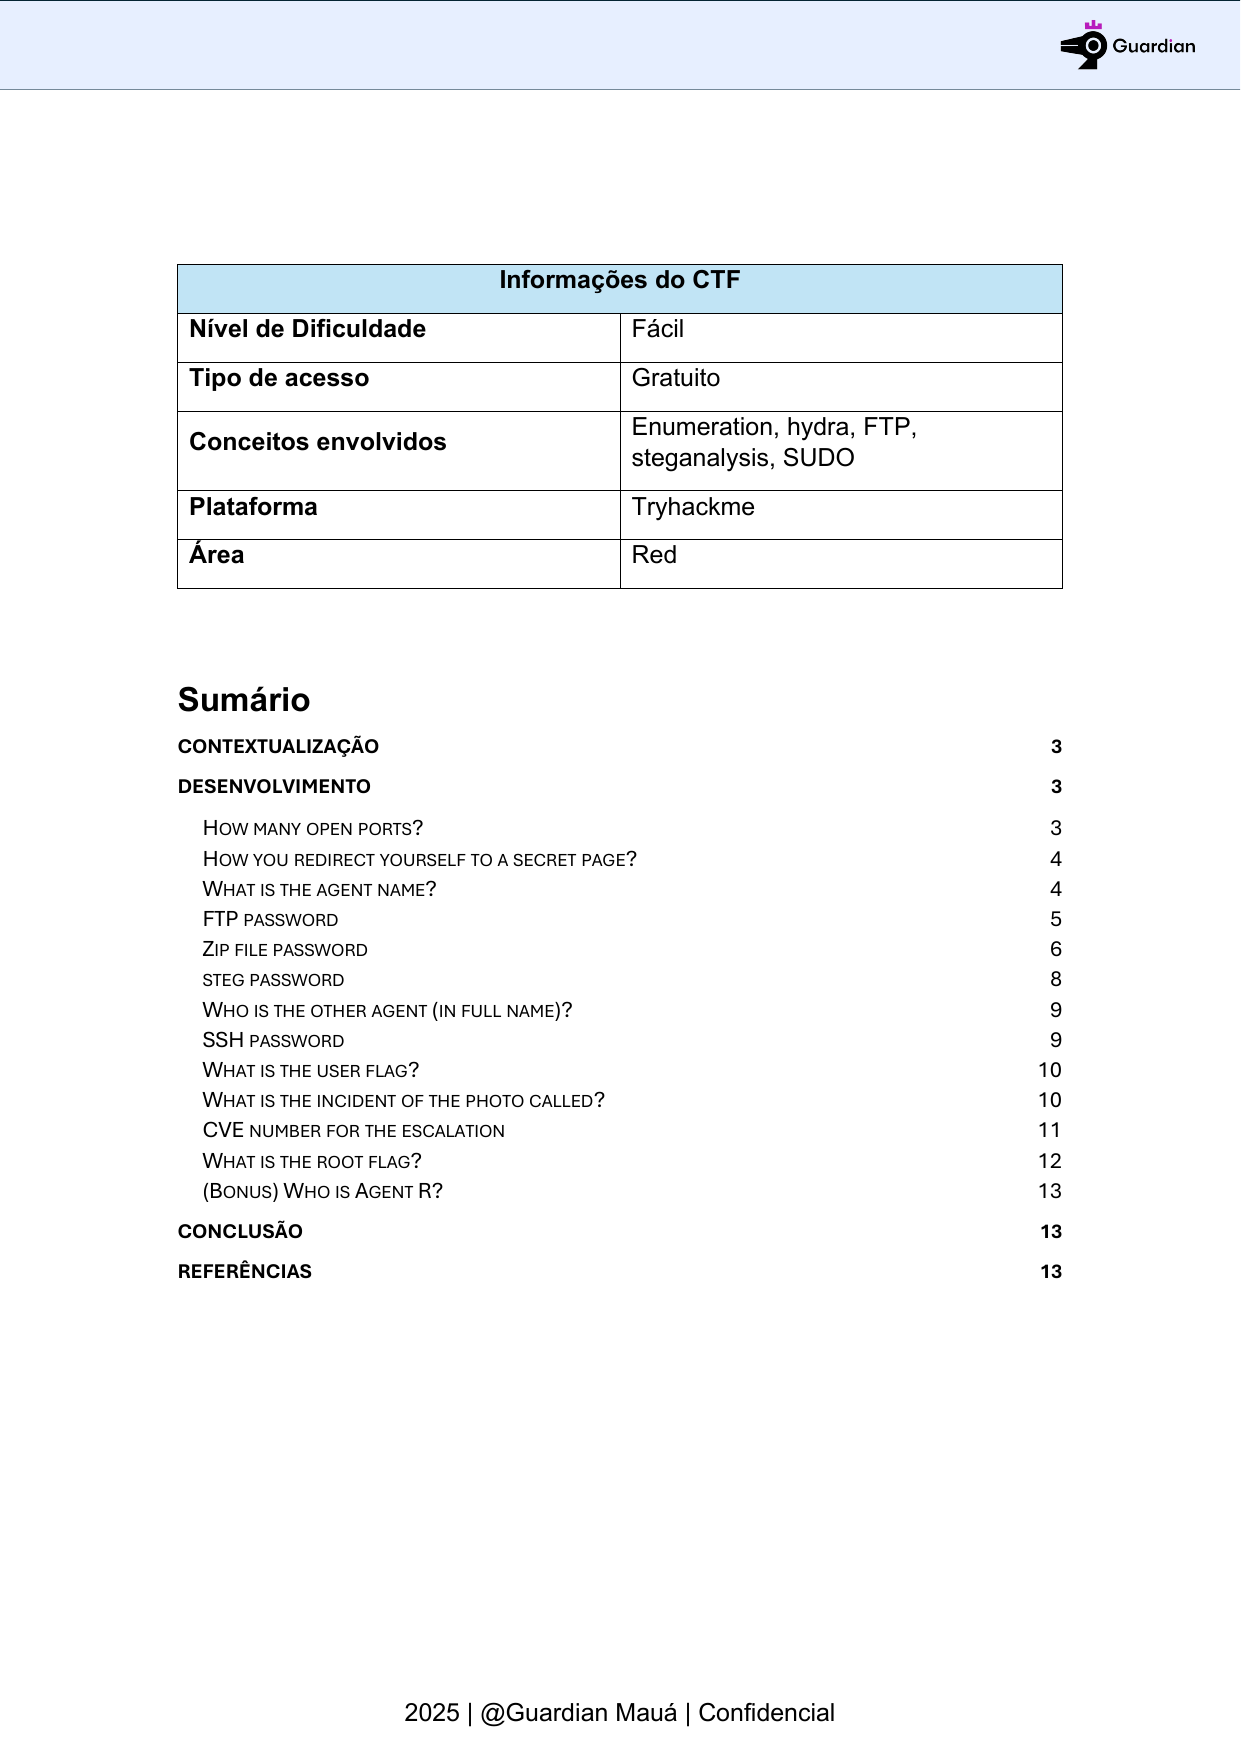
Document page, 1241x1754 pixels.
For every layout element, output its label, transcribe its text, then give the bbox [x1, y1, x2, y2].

text Desenvolvimento 3 [177, 774, 1063, 800]
text CVE number for the escalation 11 [202, 1116, 1063, 1144]
table_cell Red [621, 540, 1062, 588]
table_cell Gratuito [621, 363, 1062, 411]
text Zip file password 6 [202, 935, 1063, 963]
text FTP password 5 [202, 905, 1063, 933]
text Conclusão 13 [177, 1219, 1063, 1245]
text (Bonus) Who is Agent R? 13 [202, 1177, 1063, 1205]
text Referências 13 [177, 1259, 1063, 1285]
table_cell Nível de Dificuldade [178, 314, 620, 362]
text What is the agent name? 4 [202, 874, 1063, 903]
text How you redirect yourself to a secret page? 4 [202, 844, 1063, 872]
text How many open ports? 3 [202, 814, 1063, 842]
table_cell Tipo de acesso [178, 363, 620, 411]
table_cell Enumeration, hydra, FTP, steganalysis, SUDO [621, 412, 1062, 490]
text What is the user flag? 10 [202, 1056, 1063, 1084]
table_cell Tryhackme [621, 491, 1062, 539]
text What is the root flag? 12 [202, 1146, 1063, 1174]
table_cell Conceitos envolvidos [178, 412, 620, 490]
table_header Informações do CTF [178, 265, 1062, 313]
table_cell Plataforma [178, 491, 620, 539]
table_cell Fácil [621, 314, 1062, 362]
text What is the incident of the photo called? 10 [202, 1086, 1063, 1114]
text Sumário [177, 680, 1063, 719]
text Who is the other agent (in full name)? 9 [202, 995, 1063, 1023]
text SSH password 9 [202, 1026, 1063, 1054]
picture [0, 2, 1241, 90]
text steg password 8 [202, 965, 1063, 993]
table_cell Área [178, 540, 620, 588]
text Contextualização 3 [177, 734, 1063, 760]
